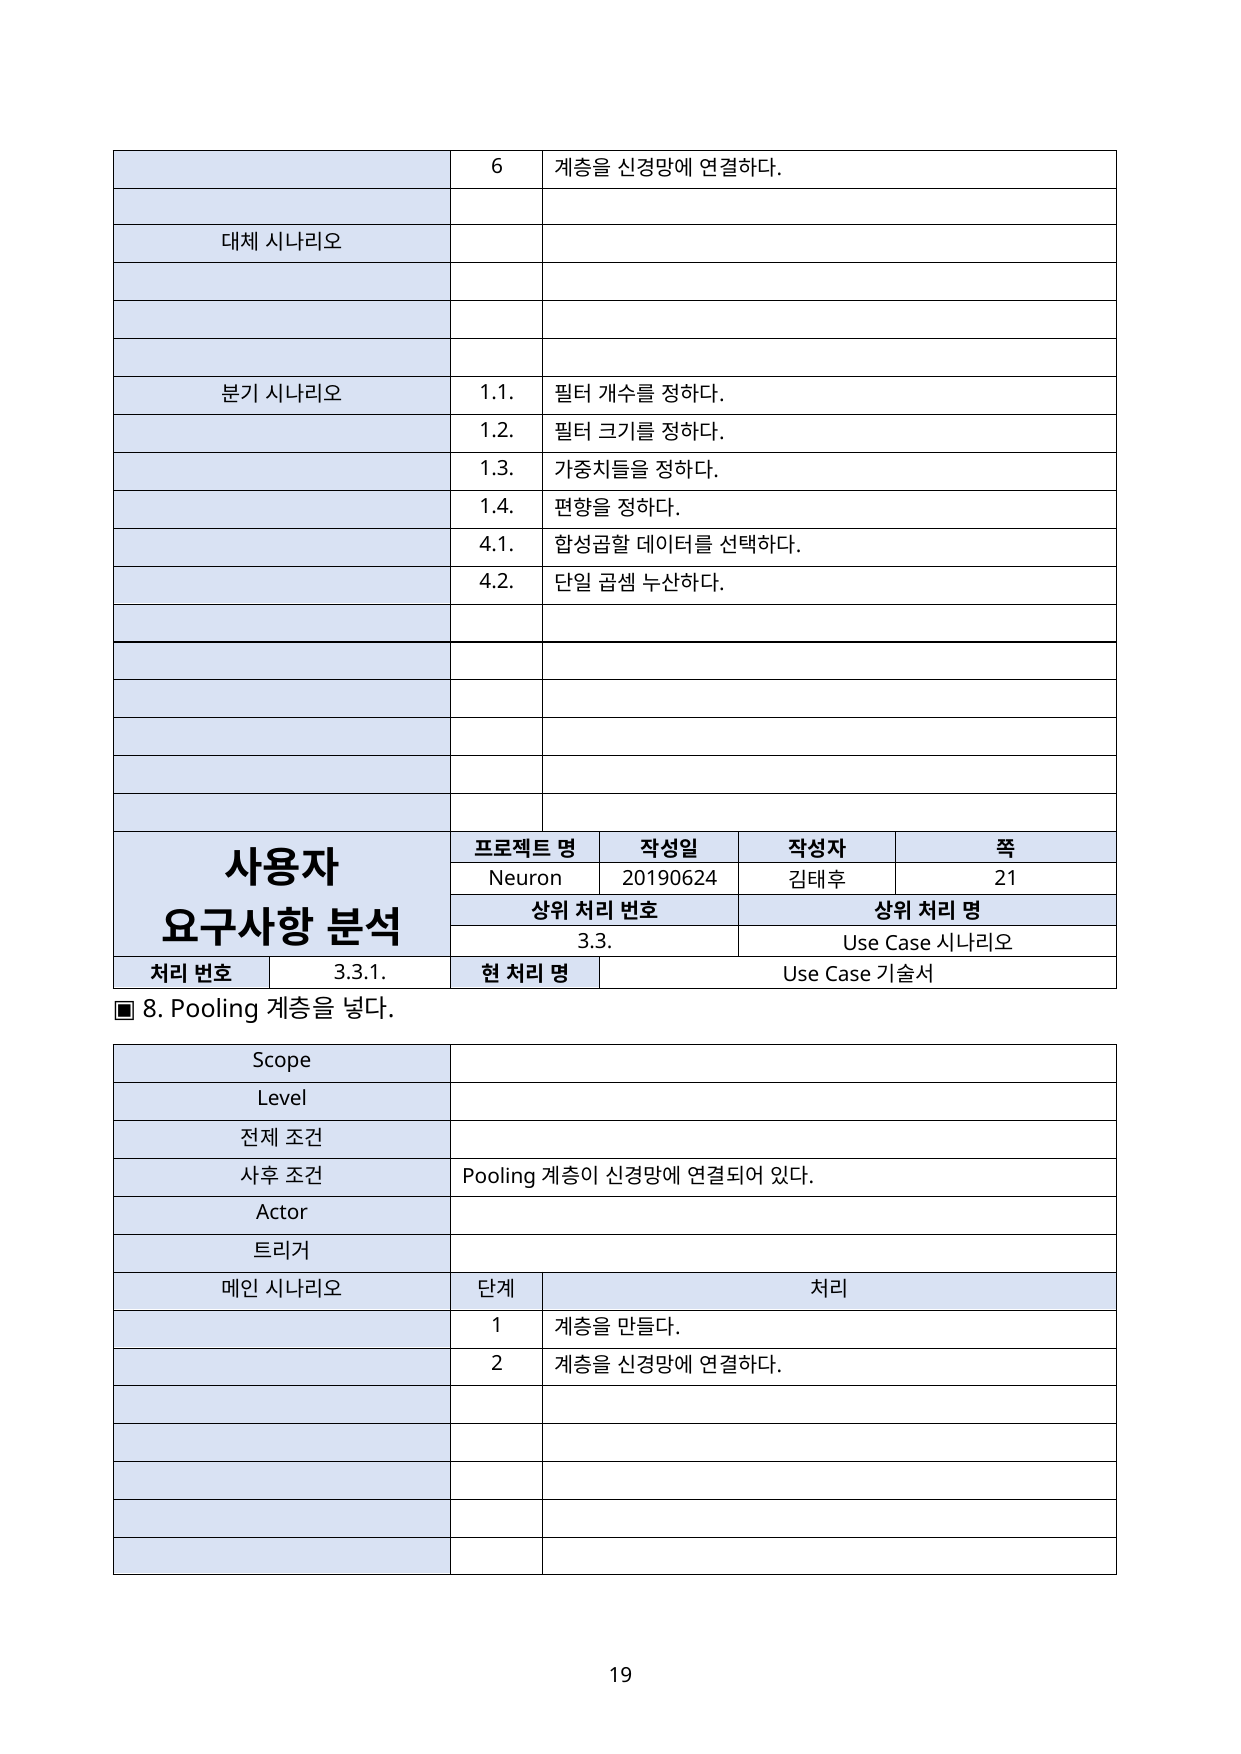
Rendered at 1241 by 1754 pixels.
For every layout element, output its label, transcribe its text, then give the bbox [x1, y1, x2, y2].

table_cell 상위 처리 번호 [451, 895, 738, 925]
table_cell 사용자 요구사항 분석 [114, 832, 450, 956]
table_cell [114, 189, 450, 224]
table_cell [114, 756, 450, 793]
table_cell 3.3. [451, 926, 738, 956]
table_cell [114, 339, 450, 376]
table_cell Actor [114, 1197, 450, 1234]
table_cell [114, 1500, 450, 1537]
table_cell [543, 189, 1116, 224]
table_cell [114, 453, 450, 490]
table_cell 처리 번호 [114, 957, 269, 987]
table_cell Neuron [451, 863, 599, 893]
table_cell [543, 680, 1116, 717]
table_cell [451, 680, 542, 717]
table_cell 가중치들을 정하다. [543, 453, 1116, 490]
table_cell [451, 1083, 1116, 1120]
table_cell [543, 1424, 1116, 1461]
table_cell [543, 1538, 1116, 1573]
table_cell 계층을 신경망에 연결하다. [543, 1349, 1116, 1385]
table_cell [451, 1197, 1116, 1234]
table_cell Use Case 시나리오 [739, 926, 1116, 956]
table_cell 합성곱할 데이터를 선택하다. [543, 529, 1116, 566]
table_cell 3.3.1. [270, 957, 450, 987]
table_cell [451, 1235, 1116, 1272]
table_cell [451, 1462, 542, 1499]
table_cell 편향을 정하다. [543, 491, 1116, 528]
table_cell 필터 크기를 정하다. [543, 415, 1116, 452]
table_cell 쪽 [896, 832, 1116, 862]
table_cell [114, 263, 450, 300]
table_cell [451, 756, 542, 793]
table_cell 1.2. [451, 415, 542, 452]
table_cell 필터 개수를 정하다. [543, 377, 1116, 414]
table_cell [114, 301, 450, 338]
table_cell 사후 조건 [114, 1159, 450, 1196]
table_cell [114, 794, 450, 831]
table_cell 처리 [543, 1273, 1116, 1309]
table_cell [114, 151, 450, 188]
table_cell [114, 415, 450, 452]
table_cell [543, 643, 1116, 679]
table_cell [114, 567, 450, 603]
table_cell [543, 1462, 1116, 1499]
table_cell [451, 339, 542, 376]
table_cell [451, 1424, 542, 1461]
table_cell [543, 263, 1116, 300]
table_cell [451, 605, 542, 641]
table_cell [543, 718, 1116, 755]
table_cell 대체 시나리오 [114, 225, 450, 262]
table_cell [114, 605, 450, 641]
table_cell [451, 263, 542, 300]
table_cell [543, 756, 1116, 793]
table_cell 단일 곱셈 누산하다. [543, 567, 1116, 603]
table_cell 전제 조건 [114, 1121, 450, 1158]
table_cell [451, 189, 542, 224]
table_cell 상위 처리 명 [739, 895, 1116, 925]
table_header [451, 1045, 1116, 1082]
table_cell [114, 491, 450, 528]
table_cell Use Case 기술서 [600, 957, 1116, 987]
table_cell 프로젝트 명 [451, 832, 599, 862]
table_cell [543, 301, 1116, 338]
text ▣ 8. Pooling 계층을 넣다. [112, 988, 1128, 1025]
table_cell [543, 1500, 1116, 1537]
table_cell [543, 605, 1116, 641]
table_cell [451, 794, 542, 831]
table_cell 1 [451, 1311, 542, 1347]
table_cell 트리거 [114, 1235, 450, 1272]
table_cell 1.3. [451, 453, 542, 490]
table_cell Pooling 계층이 신경망에 연결되어 있다. [451, 1159, 1116, 1196]
table_cell [451, 1121, 1116, 1158]
table_cell [451, 718, 542, 755]
table_cell [114, 1538, 450, 1573]
table_cell 21 [896, 863, 1116, 893]
table_cell [451, 1500, 542, 1537]
table_header Scope [114, 1045, 450, 1082]
table_cell [543, 794, 1116, 831]
table_cell 김태후 [739, 863, 895, 893]
table_cell [114, 1386, 450, 1423]
table_cell [114, 718, 450, 755]
table_cell 현 처리 명 [451, 957, 599, 987]
table_cell [451, 301, 542, 338]
table_cell [114, 1311, 450, 1347]
table_cell 단계 [451, 1273, 542, 1309]
table_cell 1.1. [451, 377, 542, 414]
table_cell [451, 225, 542, 262]
table_cell [451, 643, 542, 679]
table_cell [114, 529, 450, 566]
table_cell [114, 1349, 450, 1385]
table_cell 6 [451, 151, 542, 188]
table_cell [543, 225, 1116, 262]
table_cell [451, 1538, 542, 1573]
table_cell [114, 643, 450, 679]
table_cell 2 [451, 1349, 542, 1385]
table_cell 계층을 신경망에 연결하다. [543, 151, 1116, 188]
table_cell [114, 680, 450, 717]
table_cell 계층을 만들다. [543, 1311, 1116, 1347]
table_cell 작성자 [739, 832, 895, 862]
table_cell 메인 시나리오 [114, 1273, 450, 1309]
table_cell [451, 1386, 542, 1423]
table_cell [543, 1386, 1116, 1423]
table_cell 분기 시나리오 [114, 377, 450, 414]
table_cell [543, 339, 1116, 376]
table_cell [114, 1462, 450, 1499]
table_cell [114, 1424, 450, 1461]
table_cell 20190624 [600, 863, 738, 893]
table_cell Level [114, 1083, 450, 1120]
table_cell 4.2. [451, 567, 542, 603]
table_cell 1.4. [451, 491, 542, 528]
table_cell 작성일 [600, 832, 738, 862]
table_cell 4.1. [451, 529, 542, 566]
